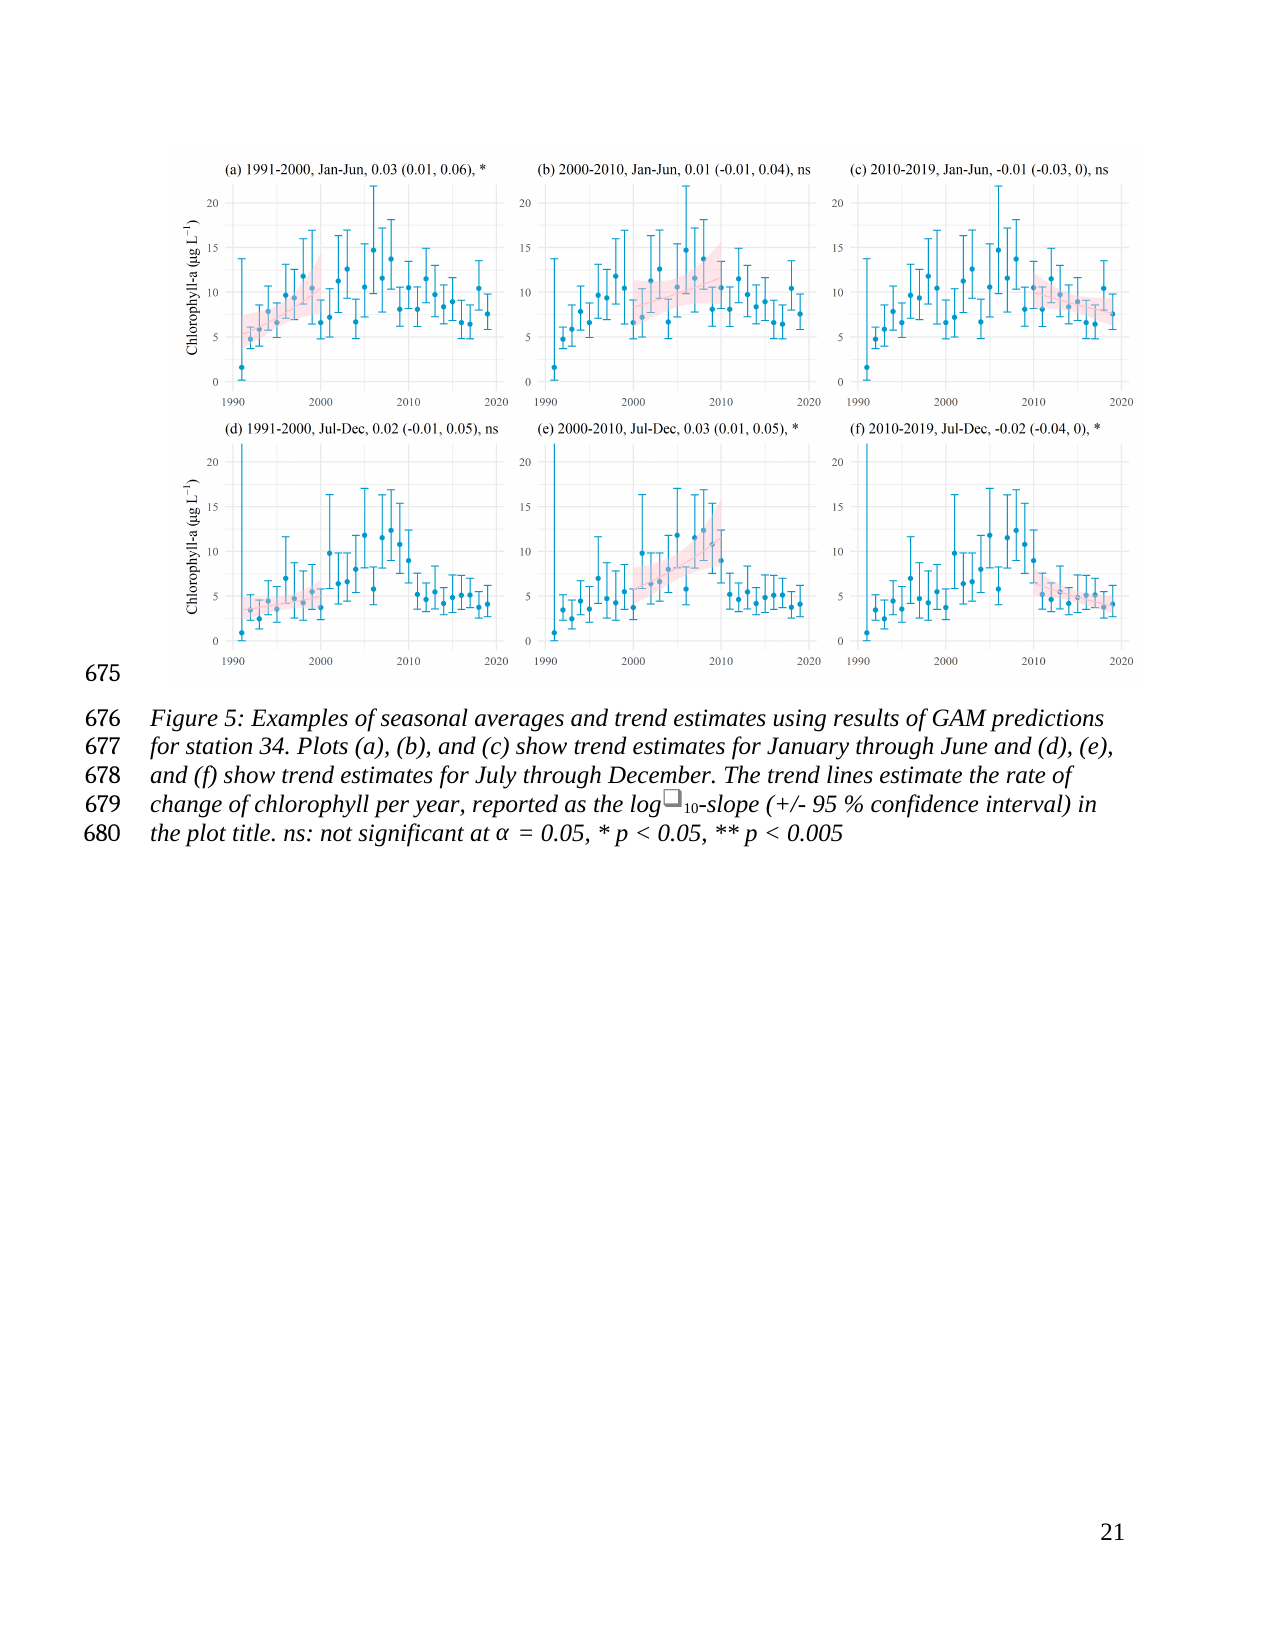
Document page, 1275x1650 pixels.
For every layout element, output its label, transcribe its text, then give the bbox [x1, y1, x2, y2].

picture [168, 150, 1144, 682]
text Figure 5: Examples of seasonal averages and trend estimates using results of GAM predictions for station 34. Plots (a), (b), and (c) show trend estimates for January through June and (d), (e), and (f) show trend estimates for July through December. The trend lines estimate the rate of change of chlorophyll per year, reported as the log-slope (+/- 95 % confidence interval) in the plot title. ns: not significant at = 0.05, * p < 0.05, ** p < 0.005 [150, 703, 1125, 846]
